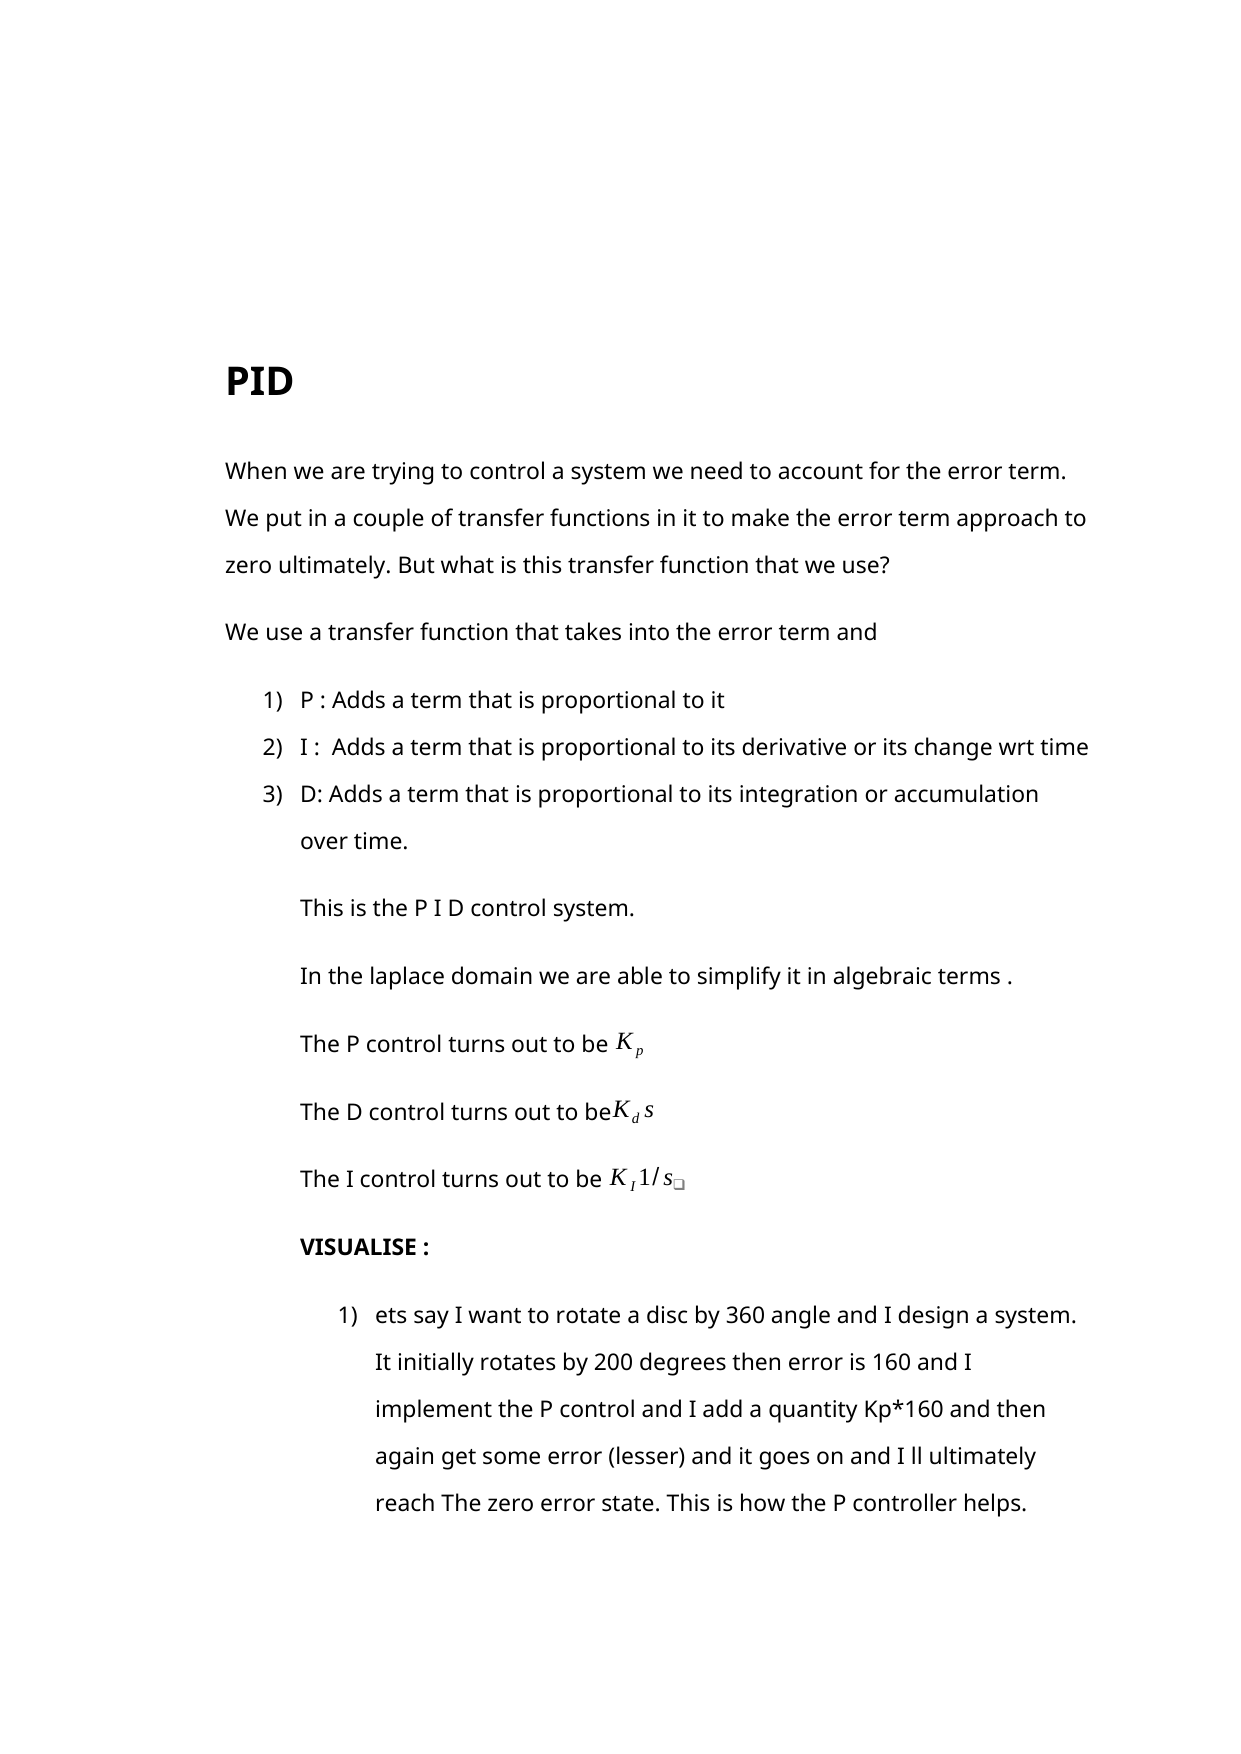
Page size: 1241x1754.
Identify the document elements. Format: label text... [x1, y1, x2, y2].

list P : Adds a term that is proportional to it [262, 684, 1090, 715]
text When we are trying to control a system we need to account for the error term. We put in a couple of transfer functions in it to make the error term approach to zero ultimately. But what is this transfer function that we use? [225, 455, 1090, 580]
list ets say I want to rotate a disc by 360 angle and I design a system. It initially rotates by 200 degrees then error is 160 and I implement the P control and I add a quantity Kp*160 and then again get some error (lesser) and it goes on and I ll ultimately reach The zero error state. This is how the P controller helps. [337, 1299, 1090, 1518]
list D: Adds a term that is proportional to its integration or accumulation over time. [262, 778, 1090, 856]
text The P control turns out to be [300, 1028, 1090, 1059]
text In the laplace domain we are able to simplify it in algebraic terms . [300, 960, 1090, 991]
text The I control turns out to be [300, 1163, 1090, 1195]
text This is the P I D control system. [300, 892, 1090, 924]
list I : Adds a term that is proportional to its derivative or its change wrt time [262, 731, 1090, 762]
text We use a transfer function that takes into the error term and [225, 616, 1090, 648]
text VISUALISE : [300, 1231, 1090, 1262]
text PID [225, 353, 1090, 407]
text The D control turns out to be [300, 1096, 1090, 1127]
